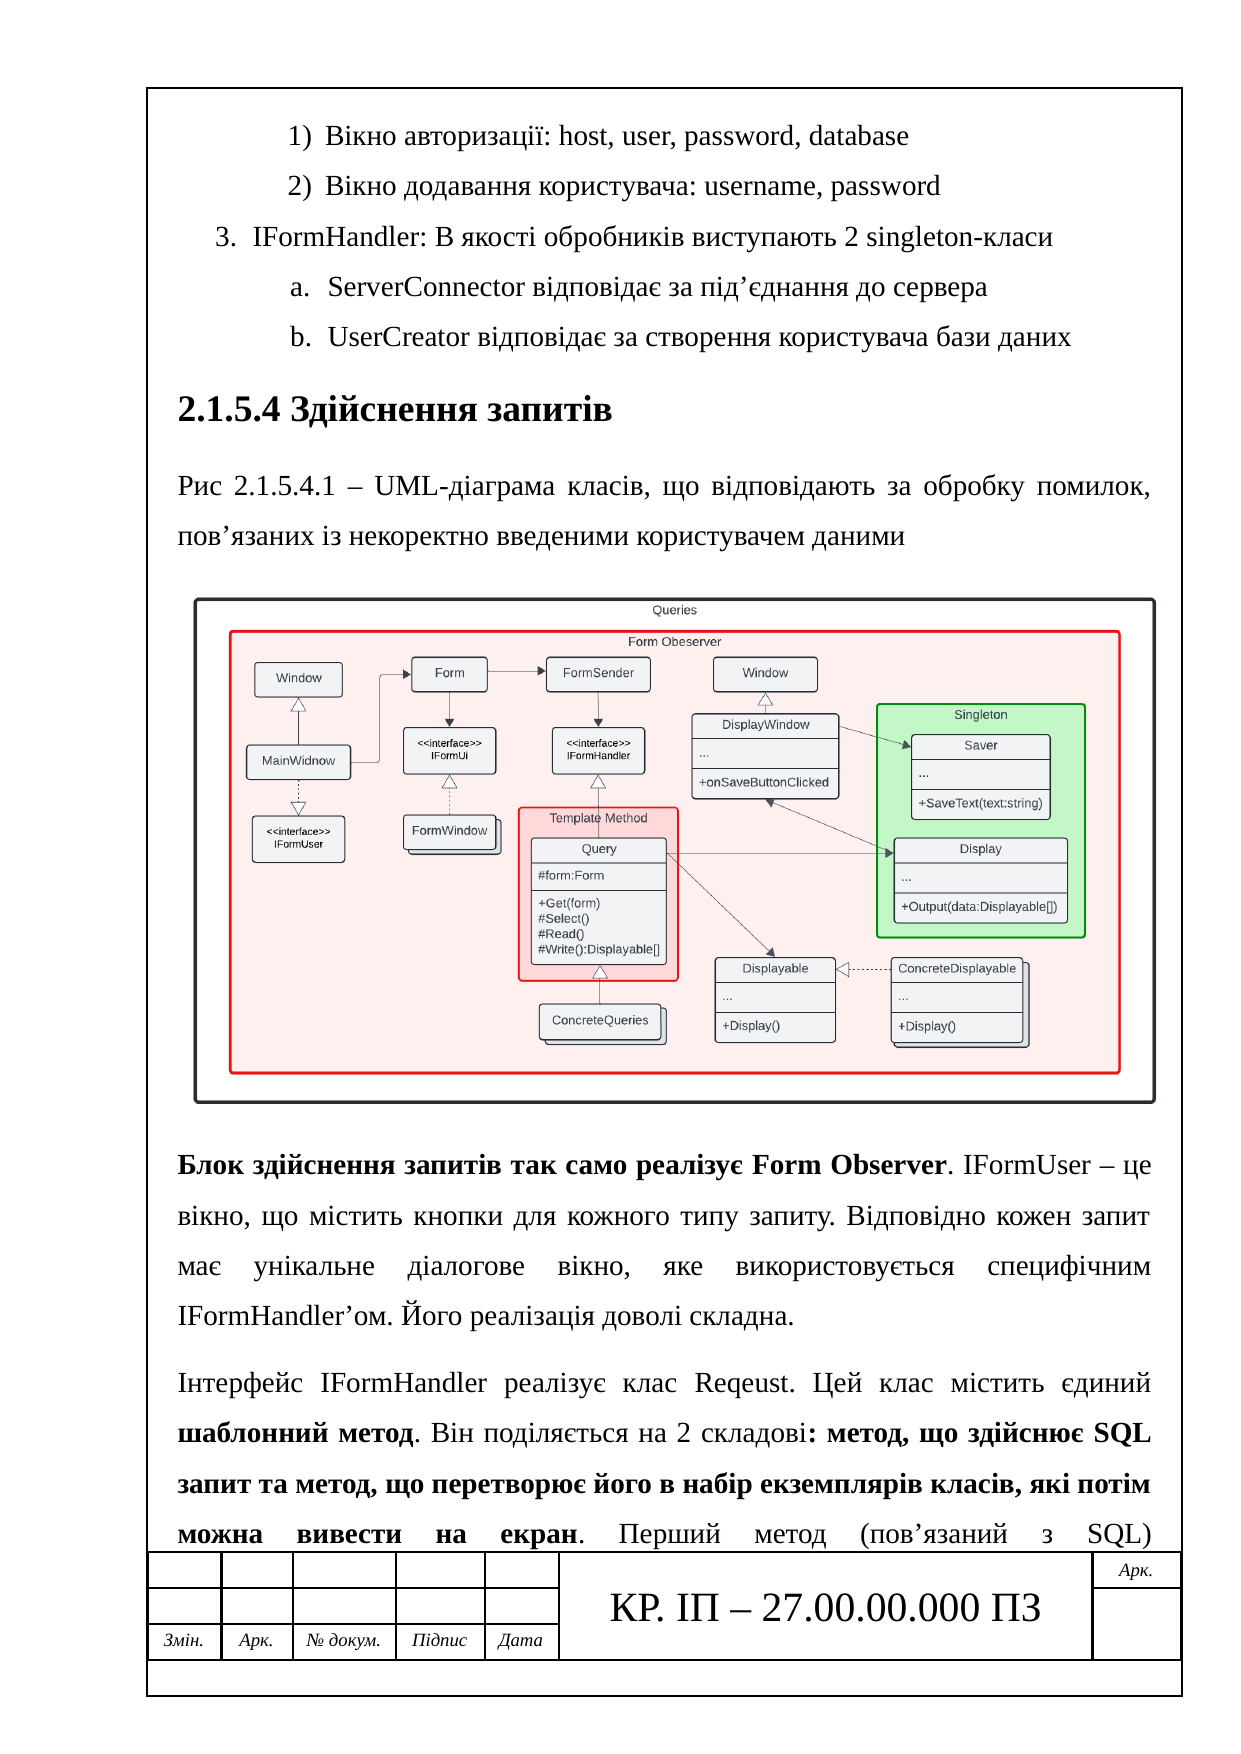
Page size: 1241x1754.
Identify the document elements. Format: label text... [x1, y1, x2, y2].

text Рис 2.1.5.4.1 – UML-діаграма класів, що відповідають за обробку помилок, пов’язаних із некоректно введеними користувачем даними [177, 468, 1152, 552]
list Вікно авторизації: host, user, password, database [287, 118, 1152, 152]
list ServerConnector відповідає за під’єднання до сервера [290, 269, 1152, 303]
text Блок здійснення запитів так само реалізує Form Observer. IFormUser – це вікно, що містить кнопки для кожного типу запиту. Відповідно кожен запит має унікальне діалогове вікно, яке використовується специфічним IFormHandler’ом. Його реалізація доволі складна. [177, 1147, 1152, 1332]
subtitle 2.1.5.4 Здійснення запитів [177, 386, 1152, 429]
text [177, 1365, 1152, 1550]
picture [177, 585, 1165, 1114]
list UserCreator відповідає за створення користувача бази даних [290, 319, 1152, 353]
list IFormHandler: В якості обробників виступають 2 singleton-класи [215, 219, 1152, 252]
list Вікно додавання користувача: username, password [287, 168, 1152, 202]
